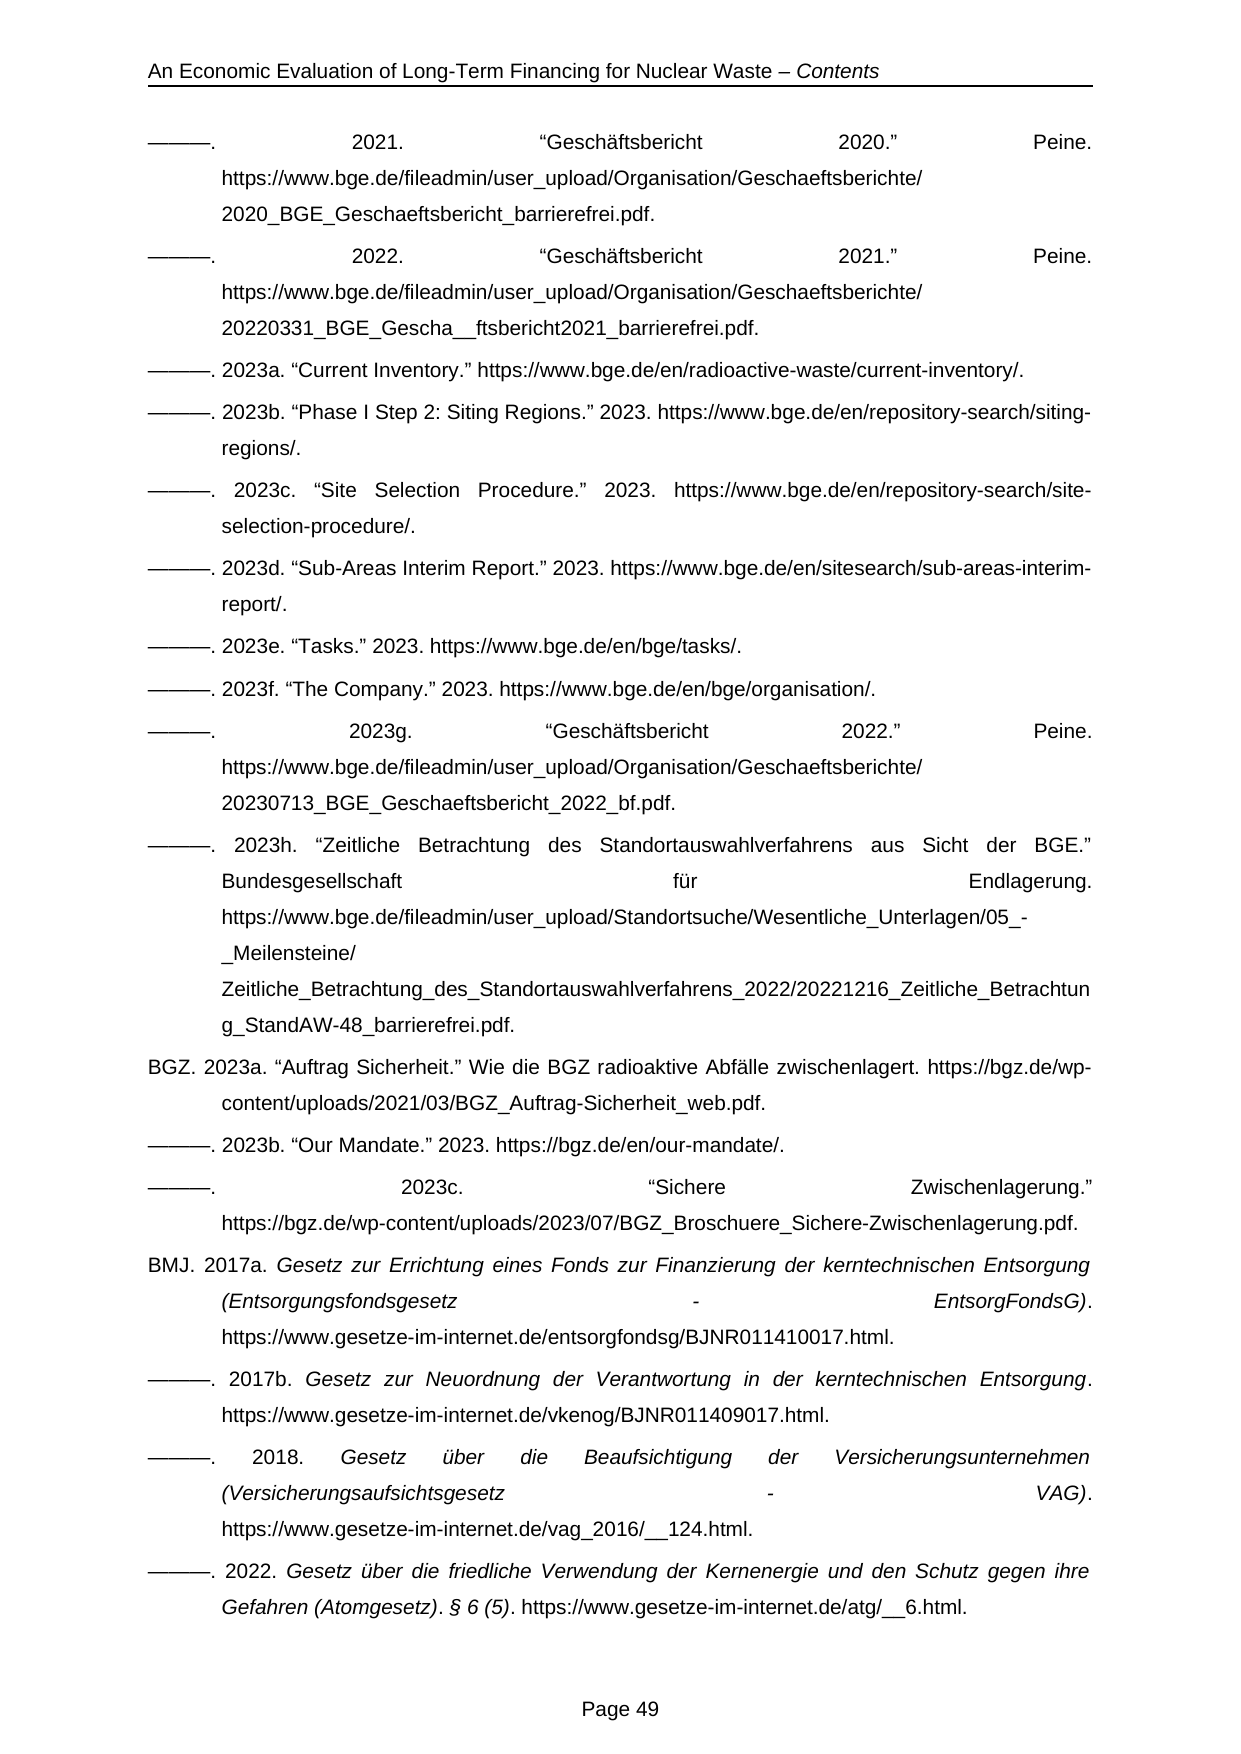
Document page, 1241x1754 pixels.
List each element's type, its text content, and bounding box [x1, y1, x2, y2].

text ———. 2023h. “Zeitliche Betrachtung des Standortauswahlverfahrens aus Sicht der BGE.” Bundesgesellschaft für Endlagerung. https://www.bge.de/fileadmin/user_upload/Standortsuche/Wesentliche_Unterlagen/05_-_Meilensteine/Zeitliche_Betrachtung_des_Standortauswahlverfahrens_2022/20221216_Zeitliche_Betrachtung_StandAW-48_barrierefrei.pdf. [148, 833, 1093, 1036]
text ———. 2023e. “Tasks.” 2023. https://www.bge.de/en/bge/tasks/. [148, 634, 1093, 658]
text ———. 2021. “Geschäftsbericht 2020.” Peine. https://www.bge.de/fileadmin/user_upload/Organisation/Geschaeftsberichte/2020_BGE_Geschaeftsbericht_barrierefrei.pdf. [148, 129, 1093, 225]
text ———. 2023b. “Phase I Step 2: Siting Regions.” 2023. https://www.bge.de/en/repository-search/siting-regions/. [148, 400, 1093, 460]
text ———. 2023a. “Current Inventory.” https://www.bge.de/en/radioactive-waste/current-inventory/. [148, 358, 1093, 382]
text ———. 2022. “Geschäftsbericht 2021.” Peine. https://www.bge.de/fileadmin/user_upload/Organisation/Geschaeftsberichte/20220331_BGE_Gescha__ftsbericht2021_barrierefrei.pdf. [148, 244, 1093, 339]
text ———. 2023g. “Geschäftsbericht 2022.” Peine. https://www.bge.de/fileadmin/user_upload/Organisation/Geschaeftsberichte/20230713_BGE_Geschaeftsbericht_2022_bf.pdf. [148, 719, 1093, 814]
text ———. 2023d. “Sub-Areas Interim Report.” 2023. https://www.bge.de/en/sitesearch/sub-areas-interim-report/. [148, 556, 1093, 616]
text ———. 2018. Gesetz über die Beaufsichtigung der Versicherungsunternehmen (Versicherungsaufsichtsgesetz - VAG). https://www.gesetze-im-internet.de/vag_2016/__124.html. [148, 1445, 1093, 1541]
text ———. 2023f. “The Company.” 2023. https://www.bge.de/en/bge/organisation/. [148, 676, 1093, 700]
text ———. 2023b. “Our Mandate.” 2023. https://bgz.de/en/our-mandate/. [148, 1133, 1093, 1157]
text ———. 2017b. Gesetz zur Neuordnung der Verantwortung in der kerntechnischen Entsorgung. https://www.gesetze-im-internet.de/vkenog/BJNR011409017.html. [148, 1367, 1093, 1427]
text ———. 2023c. “Sichere Zwischenlagerung.” https://bgz.de/wp-content/uploads/2023/07/BGZ_Broschuere_Sichere-Zwischenlagerung.pdf. [148, 1175, 1093, 1235]
text ———. 2022. Gesetz über die friedliche Verwendung der Kernenergie und den Schutz gegen ihre Gefahren (Atomgesetz). § 6 (5). https://www.gesetze-im-internet.de/atg/__6.html. [148, 1559, 1093, 1619]
text ———. 2023c. “Site Selection Procedure.” 2023. https://www.bge.de/en/repository-search/site-selection-procedure/. [148, 478, 1093, 538]
text BMJ. 2017a. Gesetz zur Errichtung eines Fonds zur Finanzierung der kerntechnischen Entsorgung (Entsorgungsfondsgesetz - EntsorgFondsG). https://www.gesetze-im-internet.de/entsorgfondsg/BJNR011410017.html. [148, 1253, 1093, 1349]
text BGZ. 2023a. “Auftrag Sicherheit.” Wie die BGZ radioaktive Abfälle zwischenlagert. https://bgz.de/wp-content/uploads/2021/03/BGZ_Auftrag-Sicherheit_web.pdf. [148, 1054, 1093, 1114]
